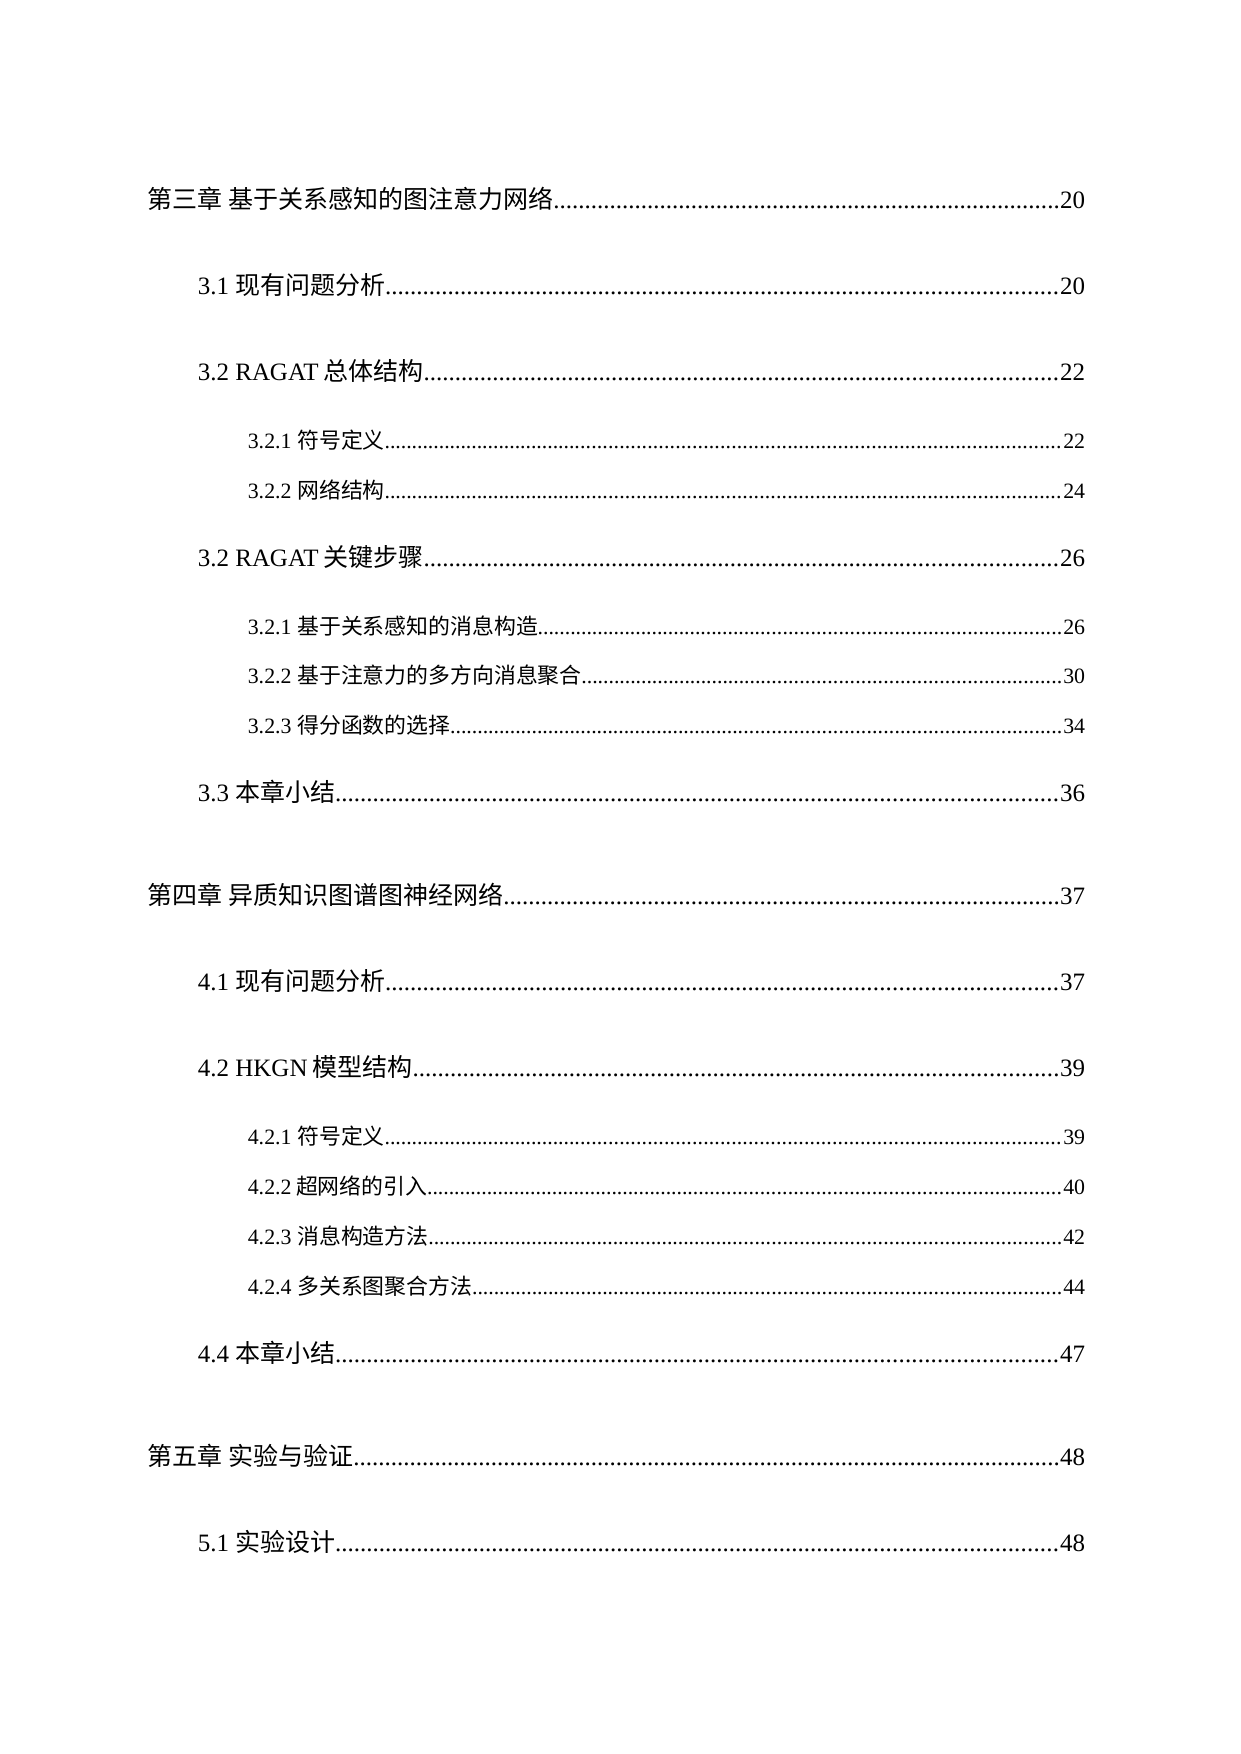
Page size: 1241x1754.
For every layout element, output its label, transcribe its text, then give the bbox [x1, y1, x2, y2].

text 4.2.2超网络的引入 40 [248, 1168, 1092, 1202]
text 3.2 RAGAT总体结构 22 [198, 336, 1092, 404]
text 4.2.4 多关系图聚合方法 44 [248, 1267, 1092, 1301]
text 3.2 RAGAT关键步骤 26 [198, 522, 1092, 589]
text 第三章 基于关系感知的图注意力网络 20 [148, 164, 1092, 232]
text 5.1 实验设计 48 [198, 1506, 1092, 1574]
text 4.2.1 符号定义 39 [248, 1118, 1092, 1152]
text 4.4 本章小结 47 [198, 1317, 1092, 1385]
text 3.1 现有问题分析 20 [198, 250, 1092, 318]
text 第五章 实验与验证 48 [148, 1420, 1092, 1488]
text 3.2.2 基于注意力的多方向消息聚合 30 [248, 657, 1092, 691]
text 3.2.2 网络结构 24 [248, 472, 1092, 506]
text 4.2 HKGN模型结构 39 [198, 1032, 1092, 1100]
text 3.2.1 符号定义 22 [248, 422, 1092, 456]
text 3.2.3 得分函数的选择 34 [248, 707, 1092, 741]
text 4.2.3 消息构造方法 42 [248, 1218, 1092, 1252]
text 3.2.1 基于关系感知的消息构造 26 [248, 608, 1092, 642]
text 4.1 现有问题分析 37 [198, 946, 1092, 1014]
text 3.3 本章小结 36 [198, 757, 1092, 825]
text 第四章 异质知识图谱图神经网络 37 [148, 860, 1092, 928]
